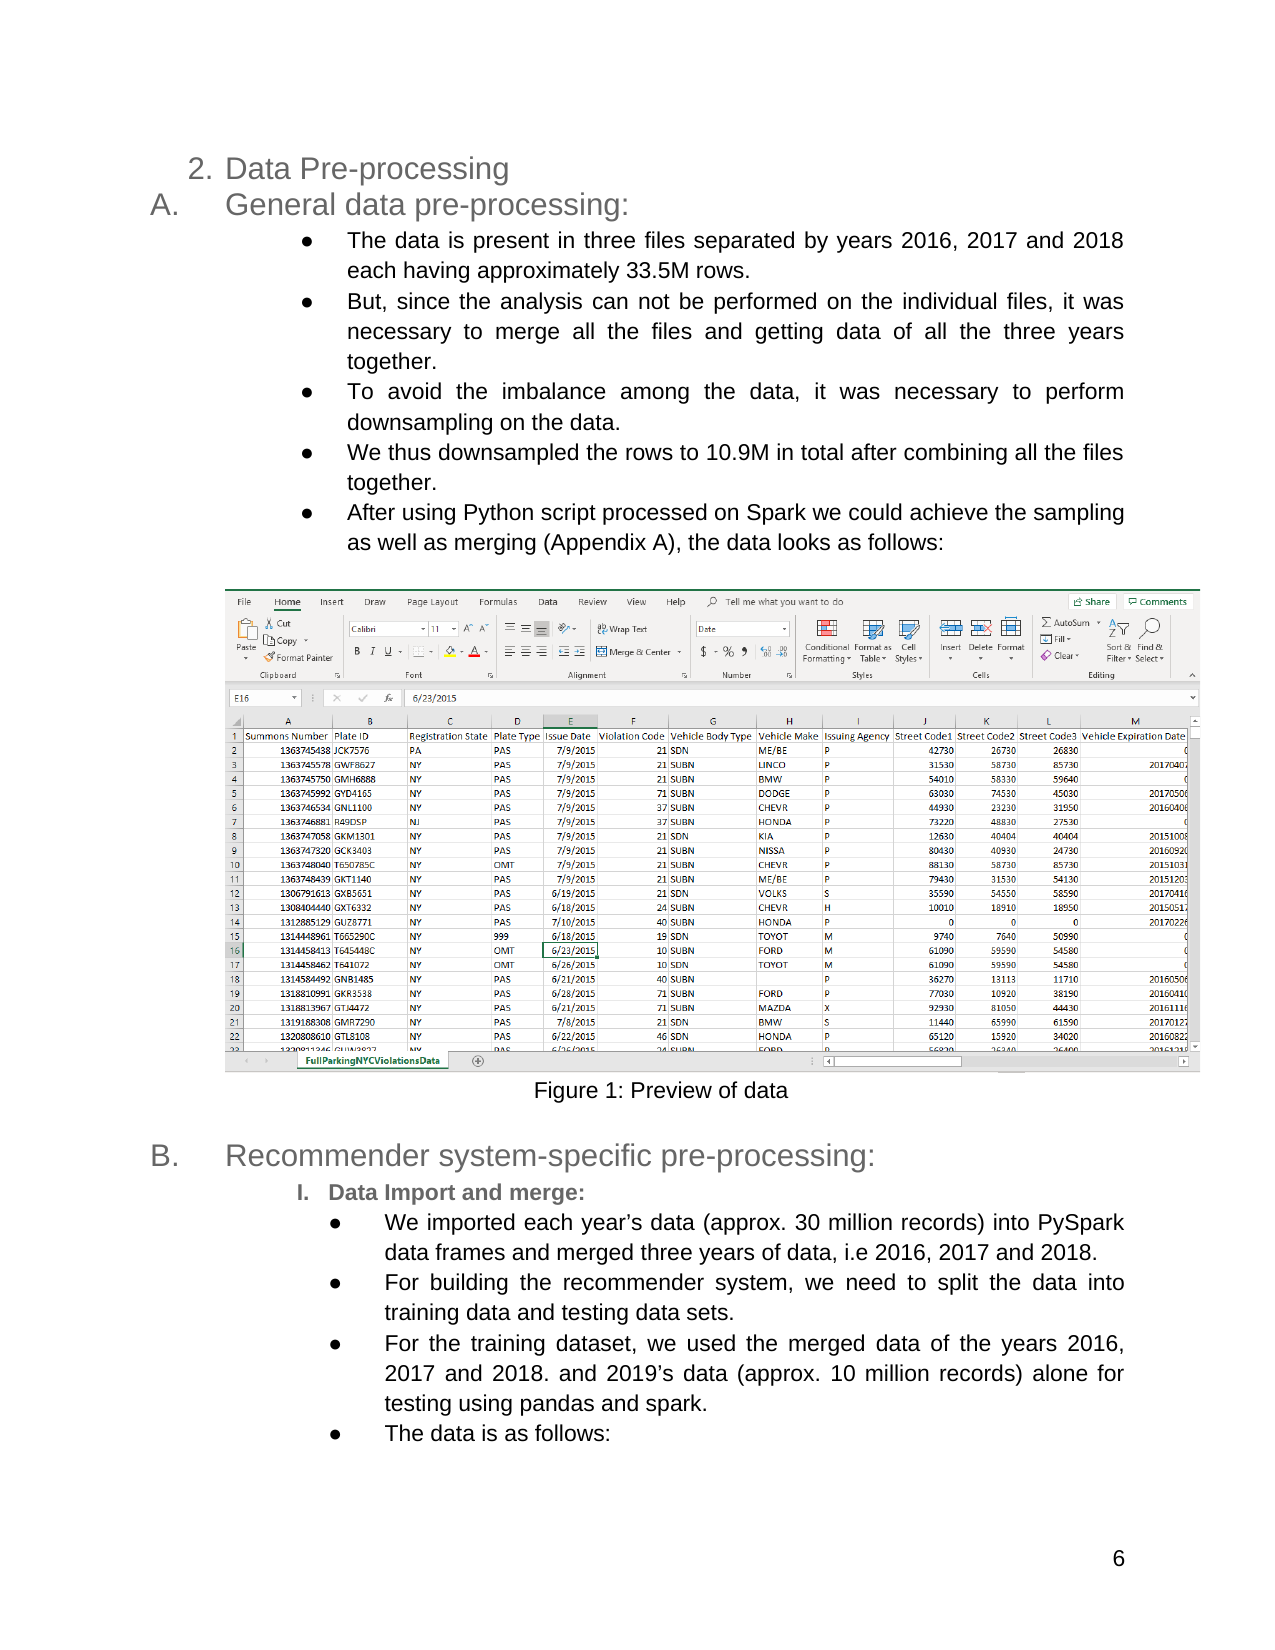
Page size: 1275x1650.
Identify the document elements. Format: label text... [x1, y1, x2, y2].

list Recommender system-specific pre-processing: [150, 1137, 1125, 1173]
list The data is as follows: [328, 1420, 1125, 1447]
list Data Import and merge: [309, 1178, 1125, 1205]
picture [225, 589, 1200, 1073]
list The data is present in three files separated by years 2016, 2017 and 2018 each having approximately 33.5M rows. [300, 227, 1125, 284]
text Figure 1: Preview of data [197, 1077, 1125, 1103]
list General data pre-processing: [150, 186, 1125, 222]
list For building the recommender system, we need to split the data into training data and testing data sets. [328, 1269, 1125, 1326]
subtitle Data Pre-processing [187, 150, 1125, 186]
list But, since the analysis can not be performed on the individual files, it was necessary to merge all the files and getting data of all the three years together. [300, 288, 1125, 374]
list We thus downsampled the rows to 10.9M in total after combining all the files together. [300, 439, 1125, 495]
list We imported each year’s data (approx. 30 million records) into PySpark data frames and merged three years of data, i.e 2016, 2017 and 2018. [328, 1209, 1125, 1265]
list To avoid the imbalance among the data, it was necessary to perform downsampling on the data. [300, 378, 1125, 435]
list For the training dataset, we used the merged data of the years 2016, 2017 and 2018. and 2019’s data (approx. 10 million records) alone for testing using pandas and spark. [328, 1329, 1125, 1416]
list After using Python script processed on Spark we could achieve the sampling as well as merging (Appendix A), the data looks as follows: [300, 499, 1125, 556]
